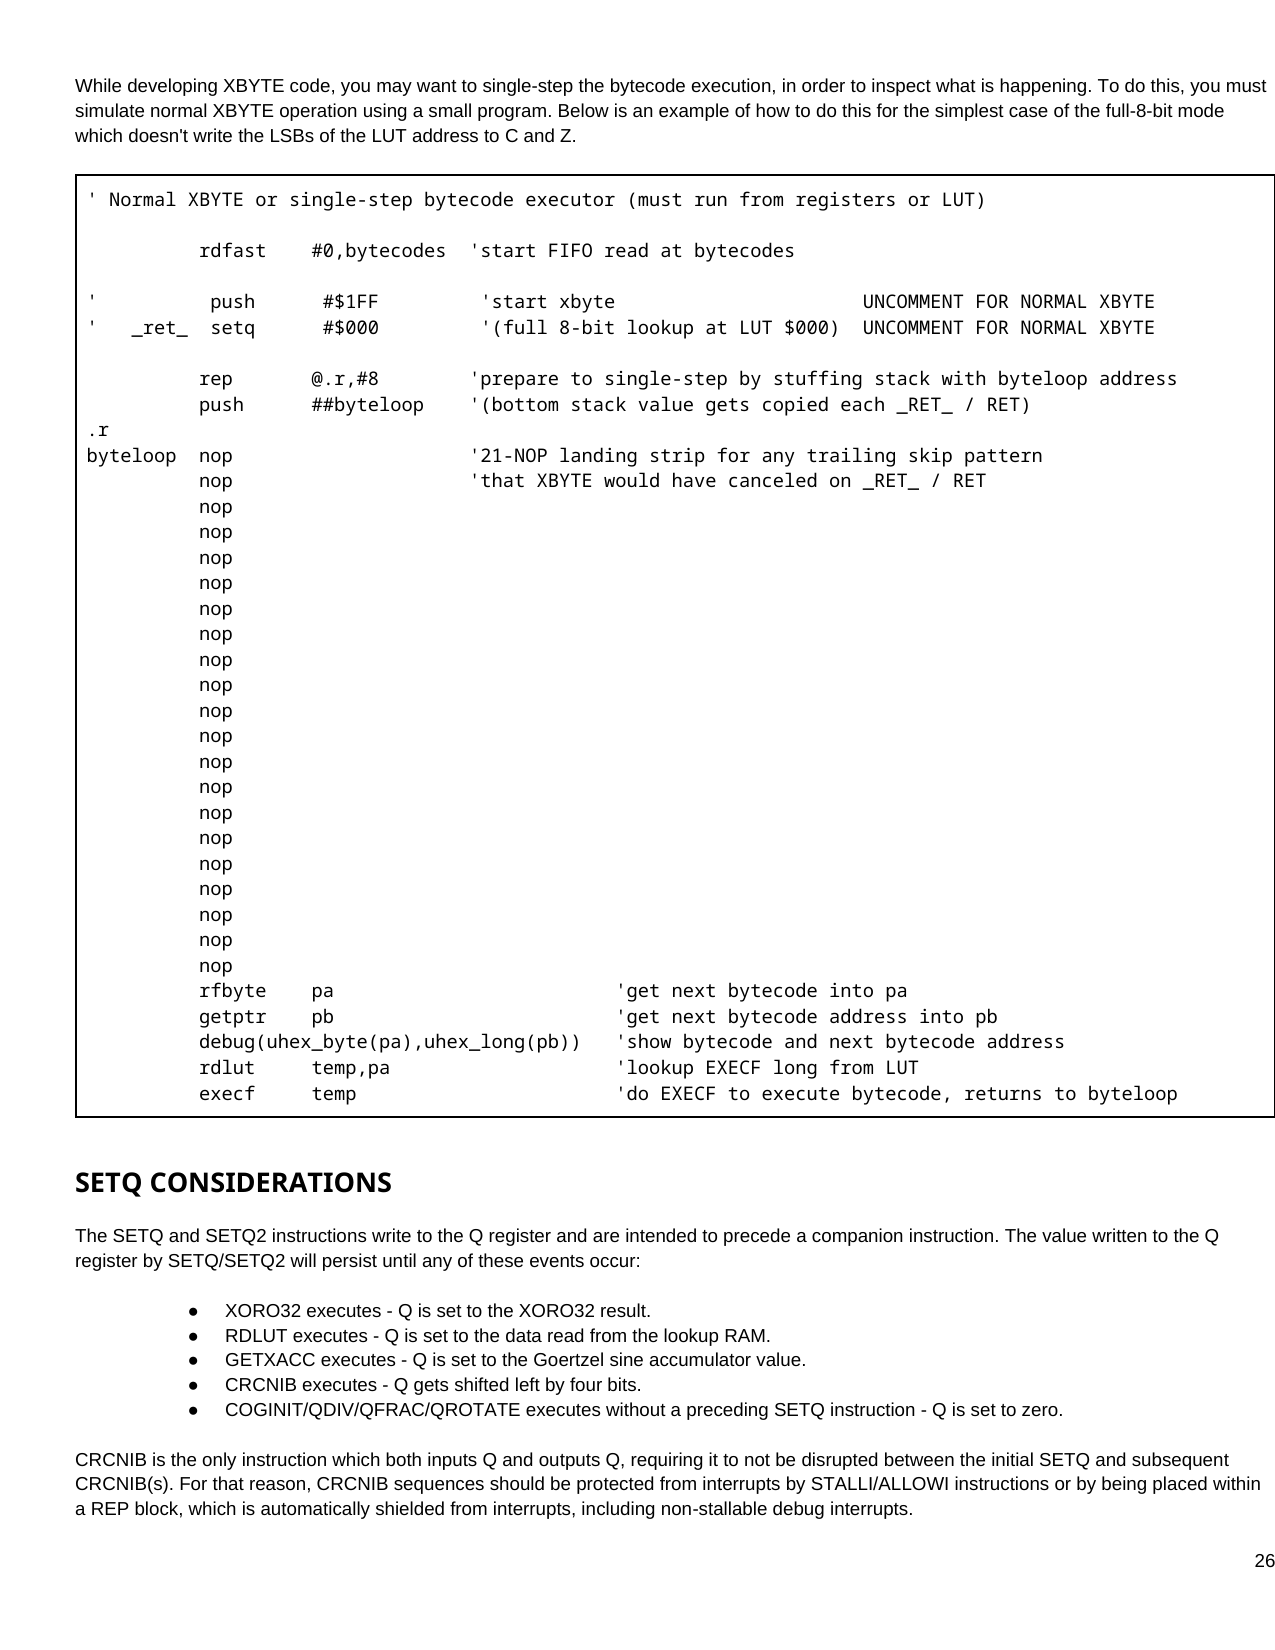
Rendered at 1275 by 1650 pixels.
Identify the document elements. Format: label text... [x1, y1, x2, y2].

text While developing XBYTE code, you may want to single-step the bytecode execution, in order to inspect what is happening. To do this, you must simulate normal XBYTE operation using a small program. Below is an example of how to do this for the simplest case of the full-8-bit mode which doesn't write the LSBs of the LUT address to C and Z. [75, 75, 1275, 146]
text CRCNIB is the only instruction which both inputs Q and outputs Q, requiring it to not be disrupted between the initial SETQ and subsequent CRCNIB(s). For that reason, CRCNIB sequences should be protected from interrupts by STALLI/ALLOWI instructions or by being placed within a REP block, which is automatically shielded from interrupts, including non-stallable debug interrupts. [75, 1448, 1275, 1519]
subtitle SETQ CONSIDERATIONS [75, 1163, 1275, 1200]
text The SETQ and SETQ2 instructions write to the Q register and are intended to precede a companion instruction. The value written to the Q register by SETQ/SETQ2 will persist until any of these events occur: [75, 1225, 1275, 1272]
list CRCNIB executes - Q gets shifted left by four bits. [187, 1374, 1275, 1396]
list COGINIT/QDIV/QFRAC/QROTATE executes without a preceding SETQ instruction - Q is set to zero. [187, 1399, 1275, 1420]
table_header ' Normal XBYTE or single-step bytecode executor (must run from registers or LUT) rdfast #0,bytecodes 'start FIFO read at bytecodes ' push #$1FF 'start xbyte UNCOMMENT FOR NORMAL XBYTE ' _ret_ setq #$000 '(full 8-bit lookup at LUT $000) UNCOMMENT FOR NORMAL XBYTE rep @.r,#8 'prepare to single-step by stuffing stack with byteloop address push ##byteloop '(bottom stack value gets copied each _RET_ / RET) .r byteloop nop '21-NOP landing strip for any trailing skip pattern nop 'that XBYTE would have canceled on _RET_ / RET nop nop nop nop nop nop nop nop nop nop nop nop nop nop nop nop nop nop nop rfbyte pa 'get next bytecode into pa getptr pb 'get next bytecode address into pb debug(uhex_byte(pa),uhex_long(pb)) 'show bytecode and next bytecode address rdlut temp,pa 'lookup EXECF long from LUT execf temp 'do EXECF to execute bytecode, returns to byteloop [77, 176, 1274, 1116]
list GETXACC executes - Q is set to the Goertzel sine accumulator value. [187, 1349, 1275, 1371]
list XORO32 executes - Q is set to the XORO32 result. [187, 1299, 1275, 1321]
list RDLUT executes - Q is set to the data read from the lookup RAM. [187, 1324, 1275, 1346]
